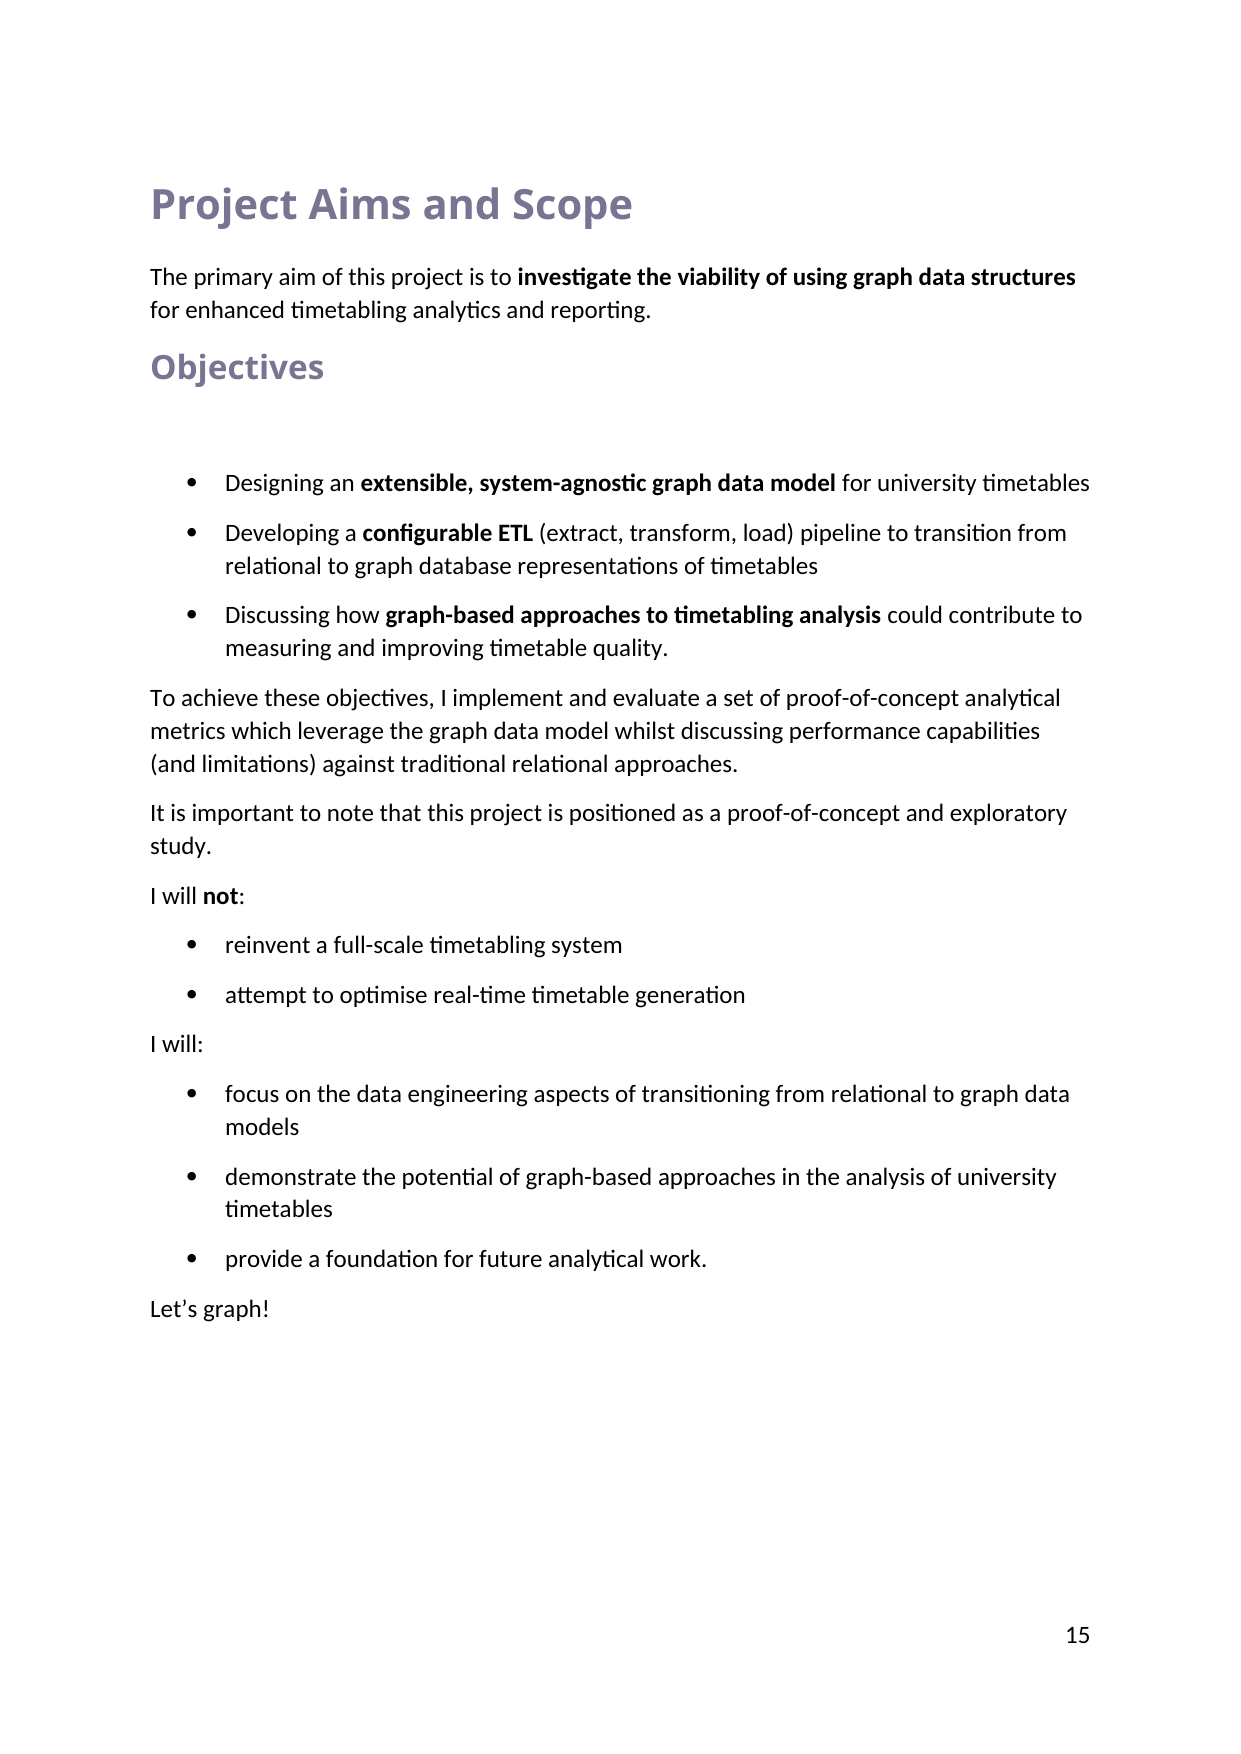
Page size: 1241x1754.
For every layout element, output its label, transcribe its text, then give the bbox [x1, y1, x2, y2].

list demonstrate the potential of graph-based approaches in the analysis of university timetables [187, 1161, 1090, 1224]
list Designing an extensible, system-agnostic graph data model for university timetables [187, 467, 1090, 498]
list Developing a configurable ETL (extract, transform, load) pipeline to transition from relational to graph database representations of timetables [187, 517, 1090, 580]
subtitle Objectives [150, 344, 1090, 389]
list reinvent a full-scale timetabling system [187, 929, 1090, 960]
list attempt to optimise real-time timetable generation [187, 979, 1090, 1009]
text Let’s graph! [150, 1293, 1090, 1323]
list provide a foundation for future analytical work. [187, 1243, 1090, 1274]
text I will: [150, 1028, 1090, 1059]
text It is important to note that this project is positioned as a proof-of-concept and exploratory study. [150, 797, 1090, 861]
text The primary aim of this project is to investigate the viability of using graph data structures for enhanced timetabling analytics and reporting. [150, 261, 1090, 325]
text I will not: [150, 880, 1090, 910]
text To achieve these objectives, I implement and evaluate a set of proof-of-concept analytical metrics which leverage the graph data model whilst discussing performance capabilities (and limitations) against traditional relational approaches. [150, 682, 1090, 778]
subtitle Project Aims and Scope [150, 175, 1090, 232]
list Discussing how graph-based approaches to timetabling analysis could contribute to measuring and improving timetable quality. [187, 599, 1090, 663]
list focus on the data engineering aspects of transitioning from relational to graph data models [187, 1078, 1090, 1142]
